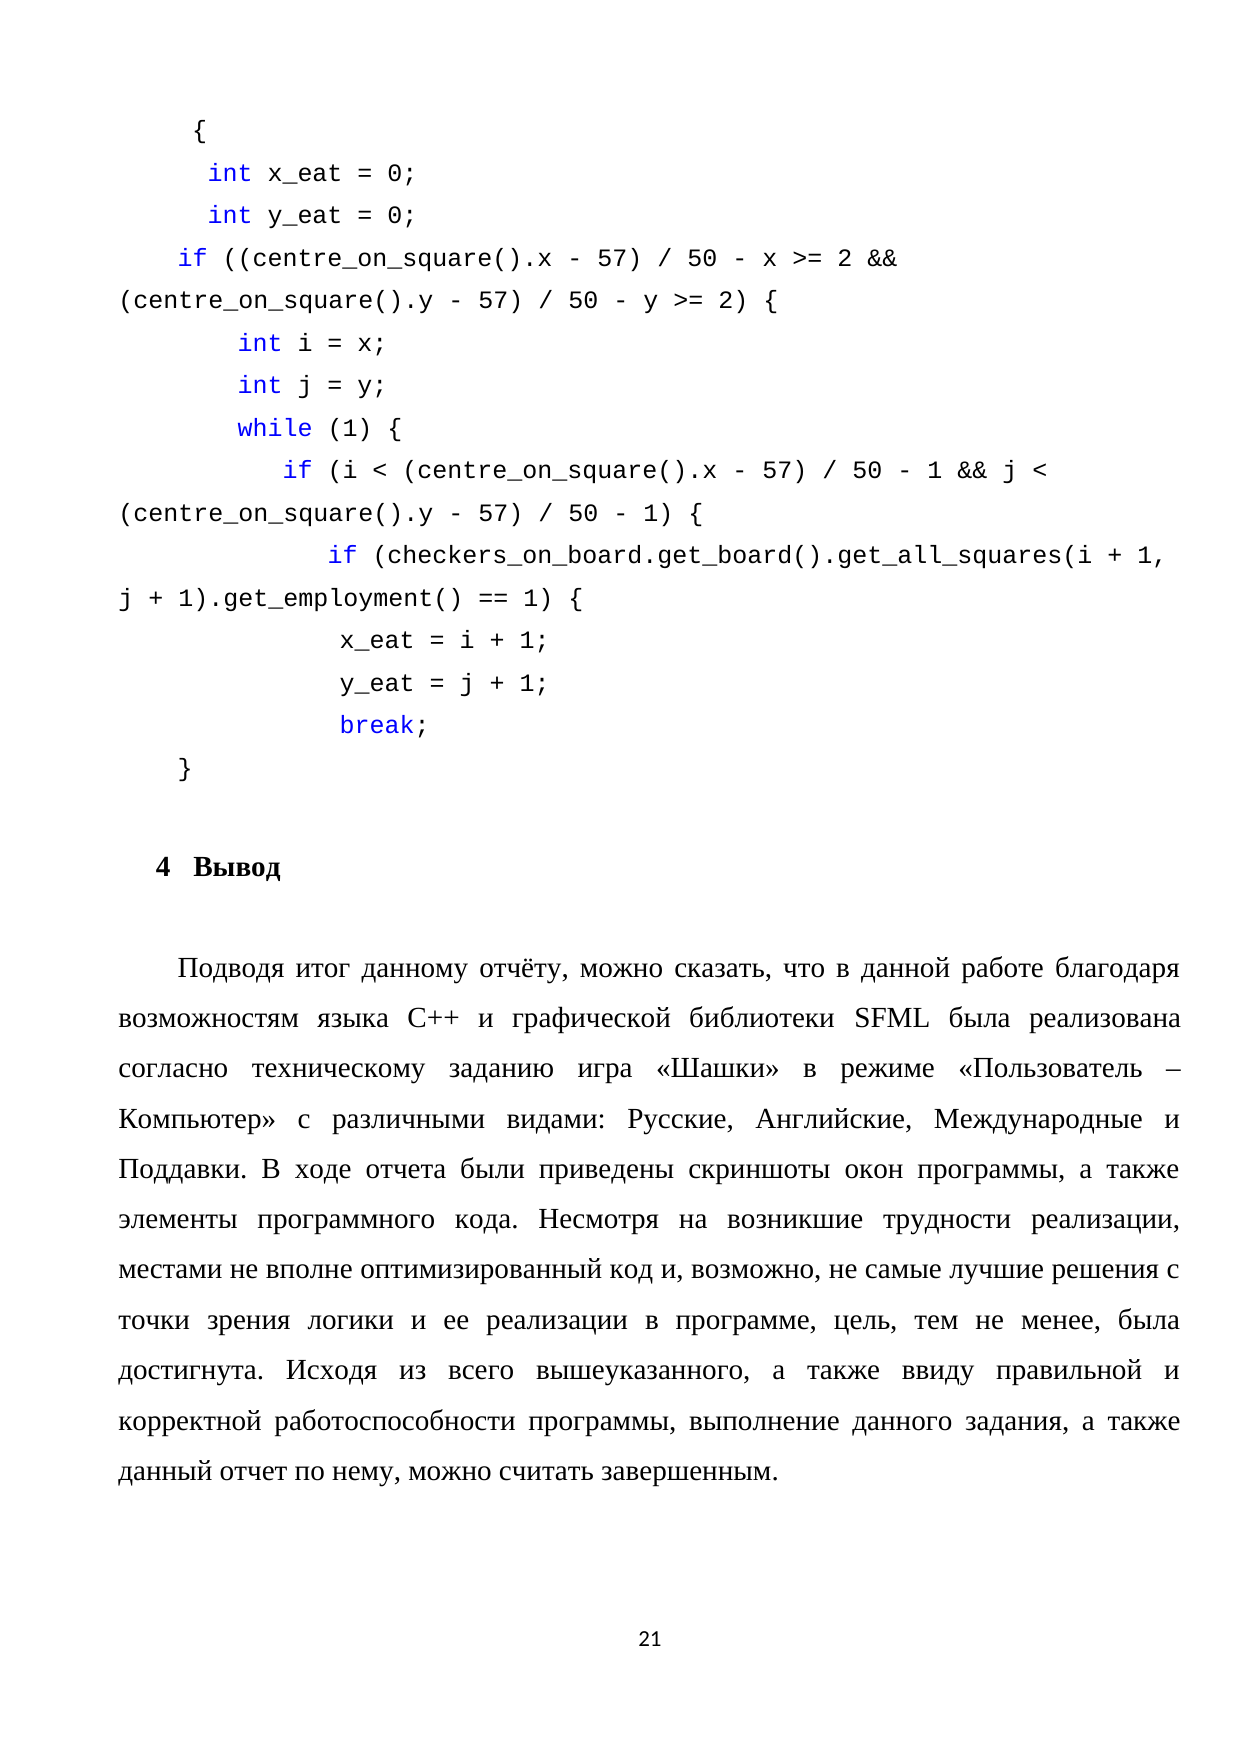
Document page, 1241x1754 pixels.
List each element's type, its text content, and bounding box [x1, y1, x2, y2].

text int i = x; [118, 331, 1181, 359]
text if (checkers_on_board.get_board().get_all_squares(i + 1, j + 1).get_employment() == 1) { [118, 543, 1181, 614]
text while (1) { [118, 416, 1181, 444]
text int y_eat = 0; [118, 203, 1181, 231]
text } [118, 756, 1181, 784]
text { [118, 118, 1181, 146]
text x_eat = i + 1; [118, 628, 1181, 656]
text int x_eat = 0; [118, 161, 1181, 189]
text break; [118, 713, 1181, 741]
text Подводя итог данному отчёту, можно сказать, что в данной работе благодаря возможностям языка С++ и графической библиотеки SFML была реализована согласно техническому заданию игра «Шашки» в режиме «Пользователь – Компьютер» с различными видами: Русские, Английские, Международные и Поддавки. В ходе отчета были приведены скриншоты окон программы, а также элементы программного кода. Несмотря на возникшие трудности реализации, местами не вполне оптимизированный код и, возможно, не самые лучшие решения с точки зрения логики и ее реализации в программе, цель, тем не менее, была достигнута. Исходя из всего вышеуказанного, а также ввиду правильной и корректной работоспособности программы, выполнение данного задания, а также данный отчет по нему, можно считать завершенным. [118, 950, 1181, 1486]
text int j = y; [118, 373, 1181, 401]
text y_eat = j + 1; [118, 671, 1181, 699]
text if ((centre_on_square().x - 57) / 50 - x >= 2 && (centre_on_square().y - 57) / 50 - y >= 2) { [118, 246, 1181, 316]
list Вывод [156, 849, 1181, 883]
text if (i < (centre_on_square().x - 57) / 50 - 1 && j < (centre_on_square().y - 57) / 50 - 1) { [118, 458, 1181, 529]
